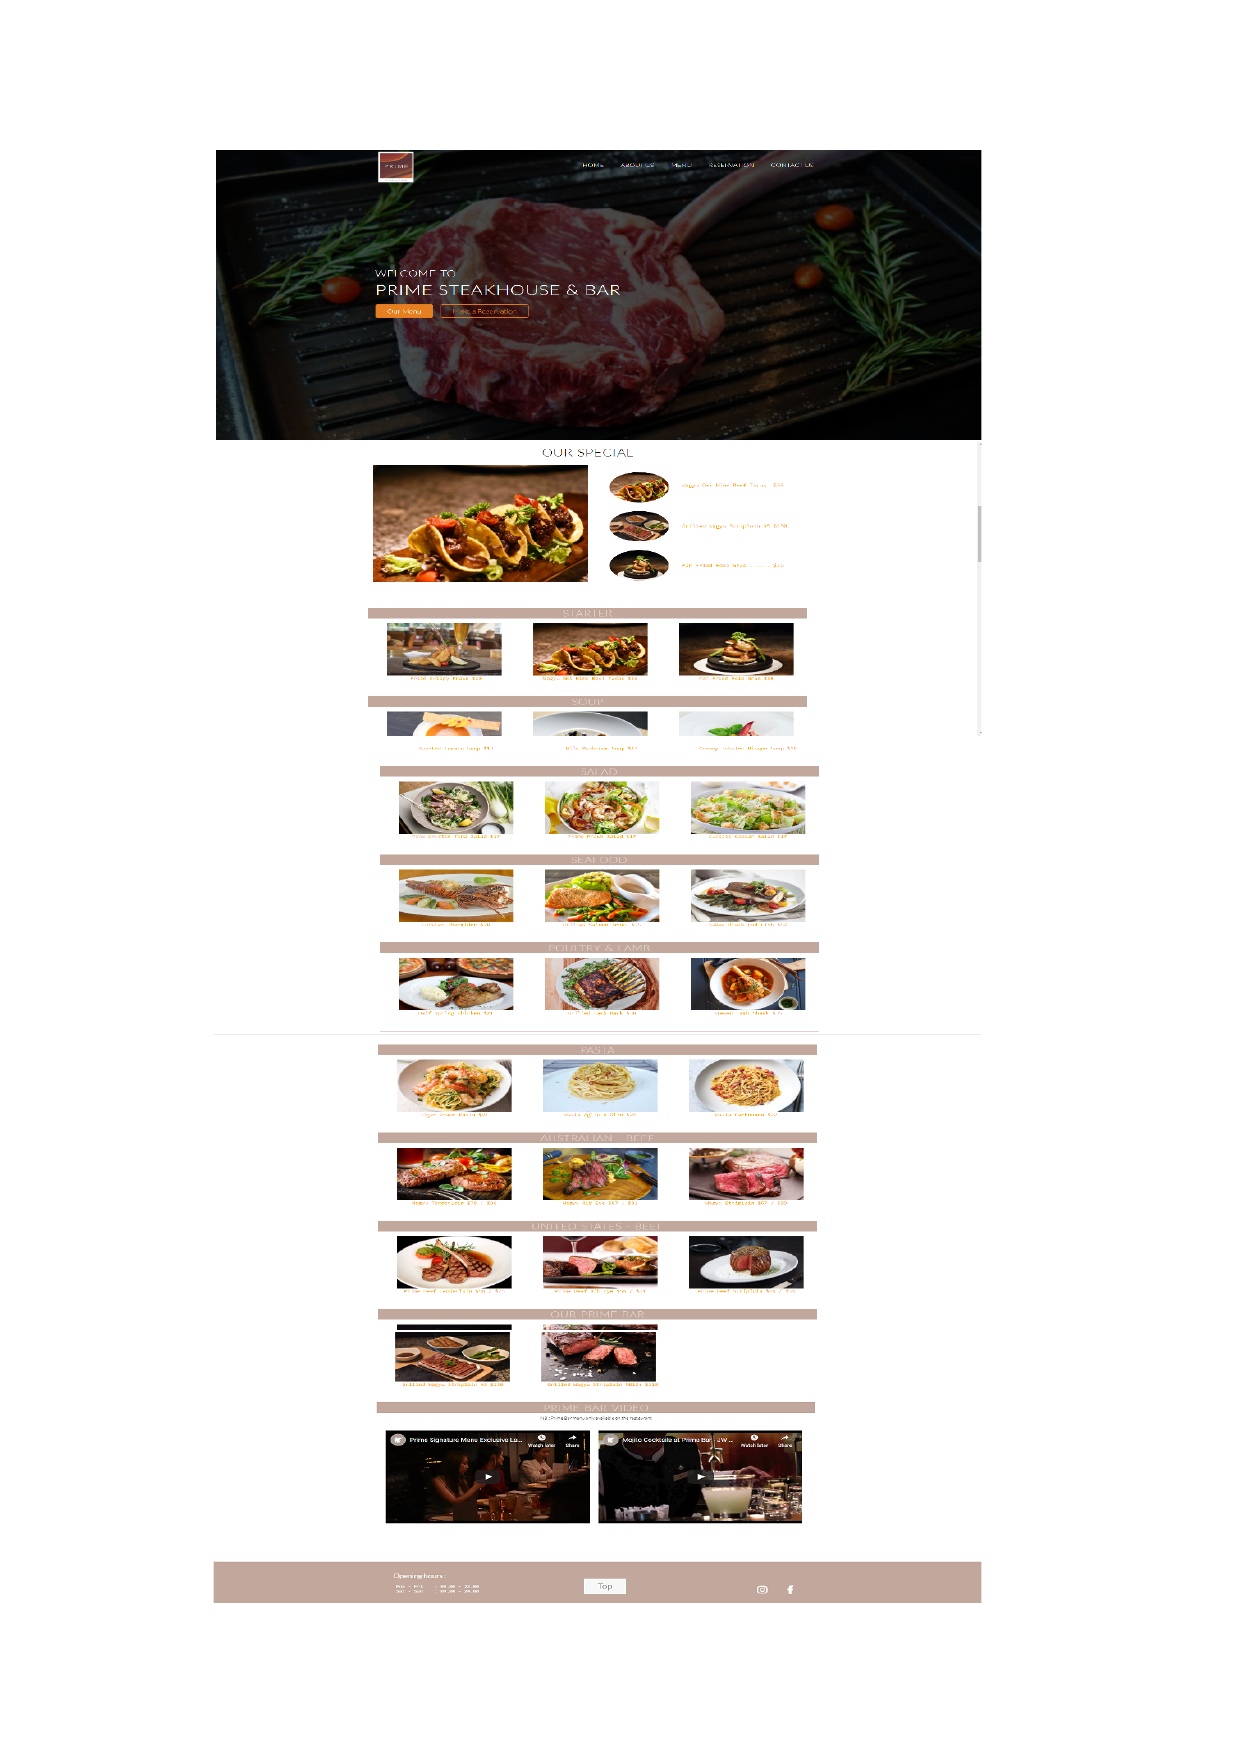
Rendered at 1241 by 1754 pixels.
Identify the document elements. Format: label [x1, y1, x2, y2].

picture [212, 150, 981, 1599]
